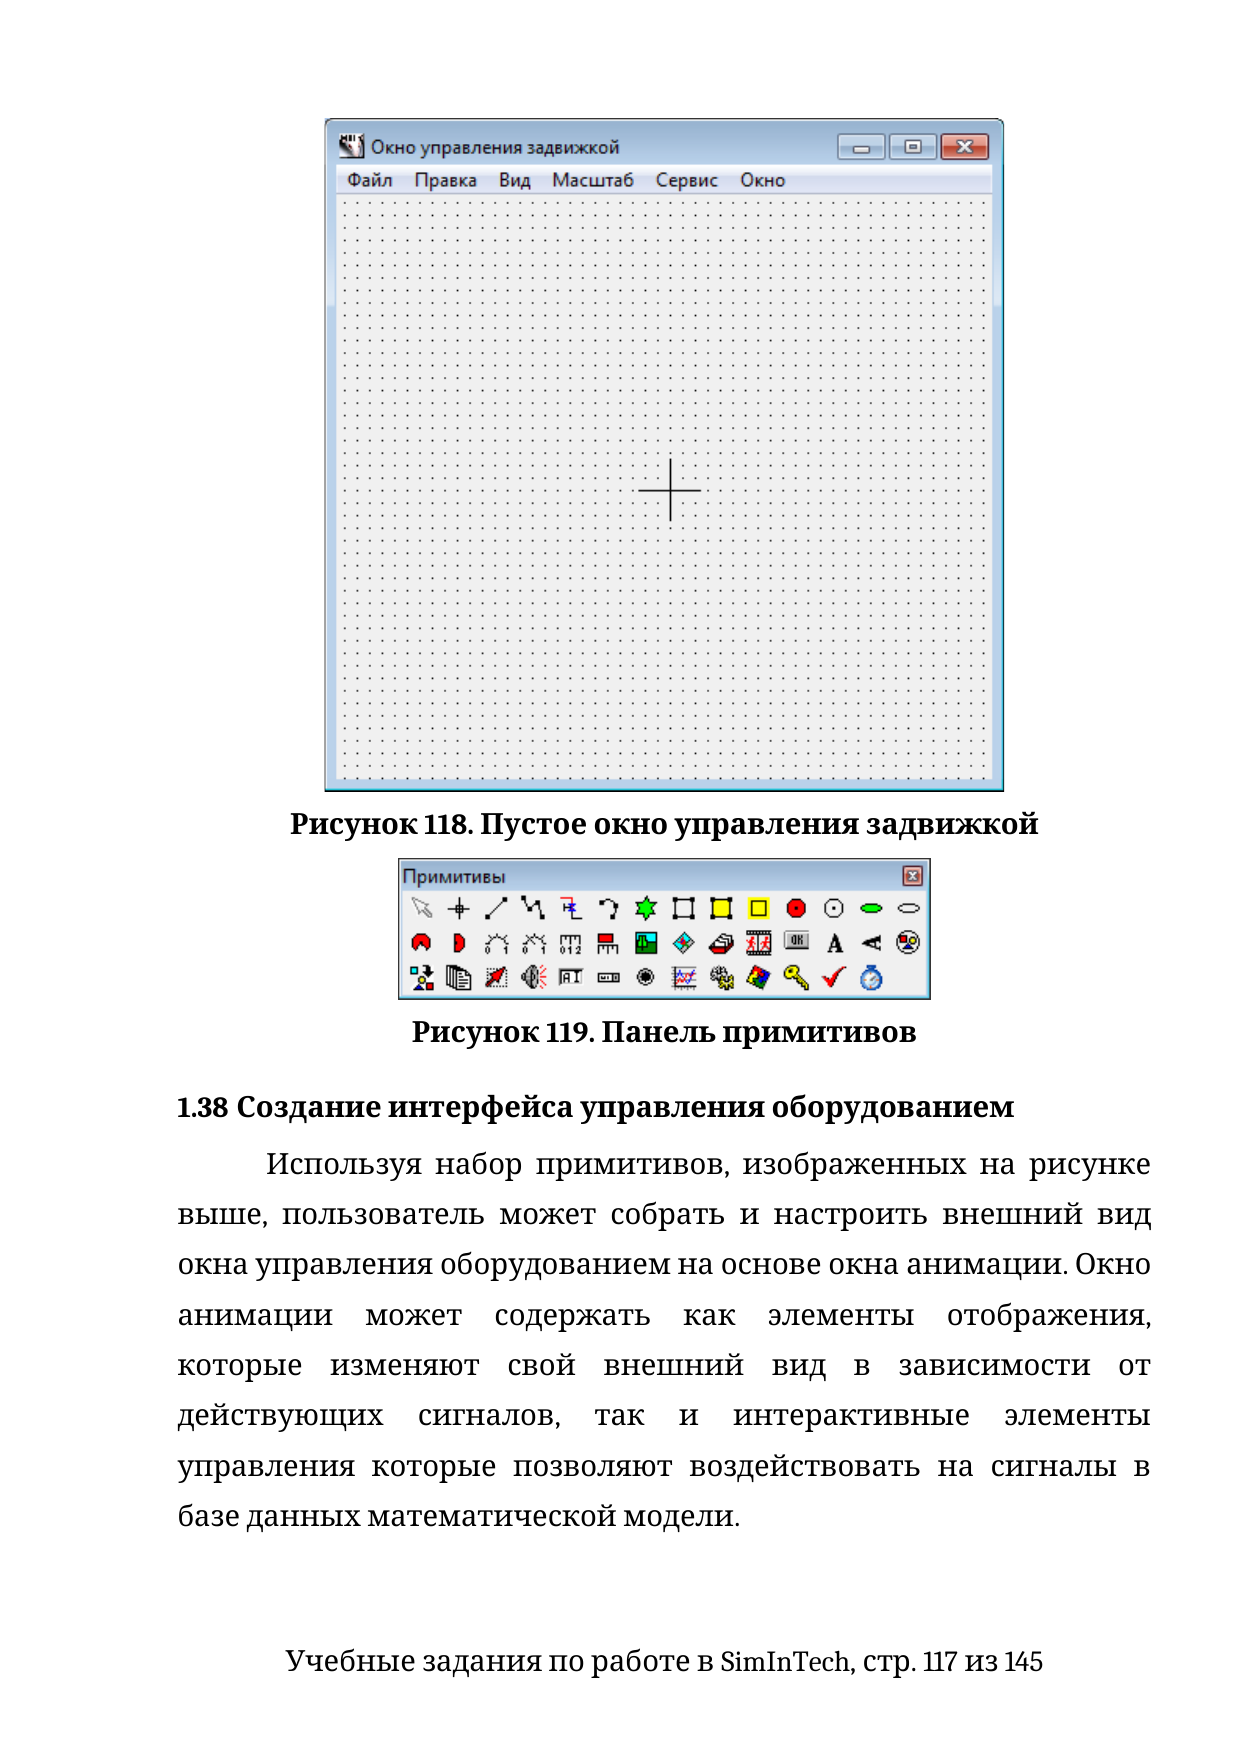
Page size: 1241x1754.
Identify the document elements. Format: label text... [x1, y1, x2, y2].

picture [398, 858, 931, 1000]
text Используя набор примитивов, изображенных на рисунке выше, пользователь может собрать и настроить внешний вид окна управления оборудованием на основе окна анимации. Окно анимации может содержать как элементы отображения, которые изменяют свой внешний вид в зависимости от действующих сигналов, так и интерактивные элементы управления которые позволяют воздействовать на сигналы в базе данных математической модели. [177, 1148, 1152, 1534]
picture [324, 118, 1005, 792]
subtitle Создание интерфейса управления оборудованием [177, 1091, 1152, 1125]
